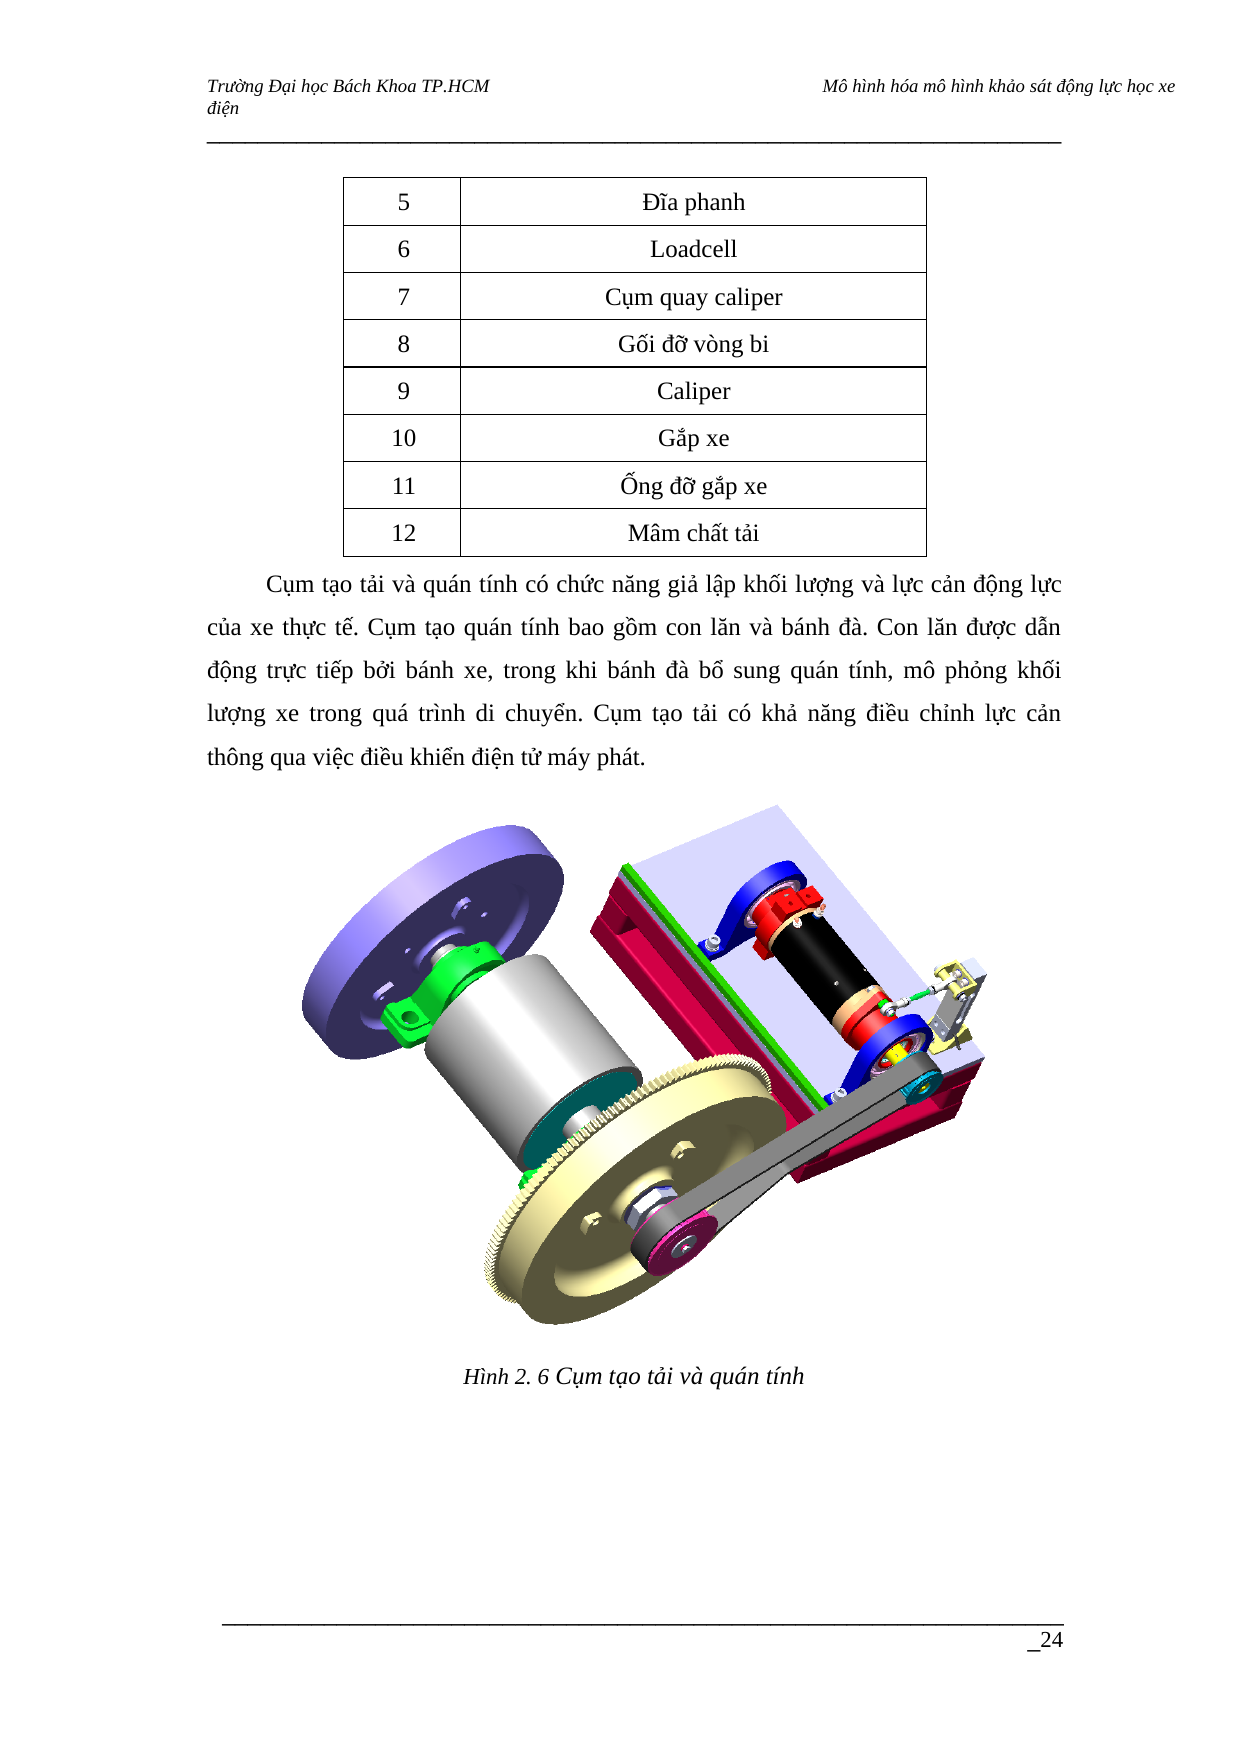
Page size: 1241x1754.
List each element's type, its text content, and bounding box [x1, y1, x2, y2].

table_cell Gối đỡ vòng bi [461, 320, 926, 366]
table_cell 12 [344, 509, 460, 556]
table_cell Caliper [461, 368, 926, 414]
table_cell Loadcell [461, 226, 926, 272]
table_cell 5 [344, 178, 460, 224]
text Hình 2. 6 Cụm tạo tải và quán tính [207, 1361, 1063, 1389]
table_cell Đĩa phanh [461, 178, 926, 224]
table_cell 8 [344, 320, 460, 366]
table_cell 6 [344, 226, 460, 272]
table_cell 10 [344, 415, 460, 461]
table_cell 9 [344, 368, 460, 414]
table_cell Mâm chất tải [461, 509, 926, 556]
table_cell 11 [344, 462, 460, 508]
picture [265, 797, 1000, 1333]
text Cụm tạo tải và quán tính có chức năng giả lập khối lượng và lực cản động lực của xe thực tế. Cụm tạo quán tính bao gồm con lăn và bánh đà. Con lăn được dẫn động trực tiếp bởi bánh xe, trong khi bánh đà bổ sung quán tính, mô phỏng khối lượng xe trong quá trình di chuyển. Cụm tạo tải có khả năng điều chỉnh lực cản thông qua việc điều khiển điện tử máy phát. [207, 569, 1063, 770]
table_cell Gắp xe [461, 415, 926, 461]
table_cell Cụm quay caliper [461, 273, 926, 319]
table_cell 7 [344, 273, 460, 319]
table_cell Ống đỡ gắp xe [461, 462, 926, 508]
